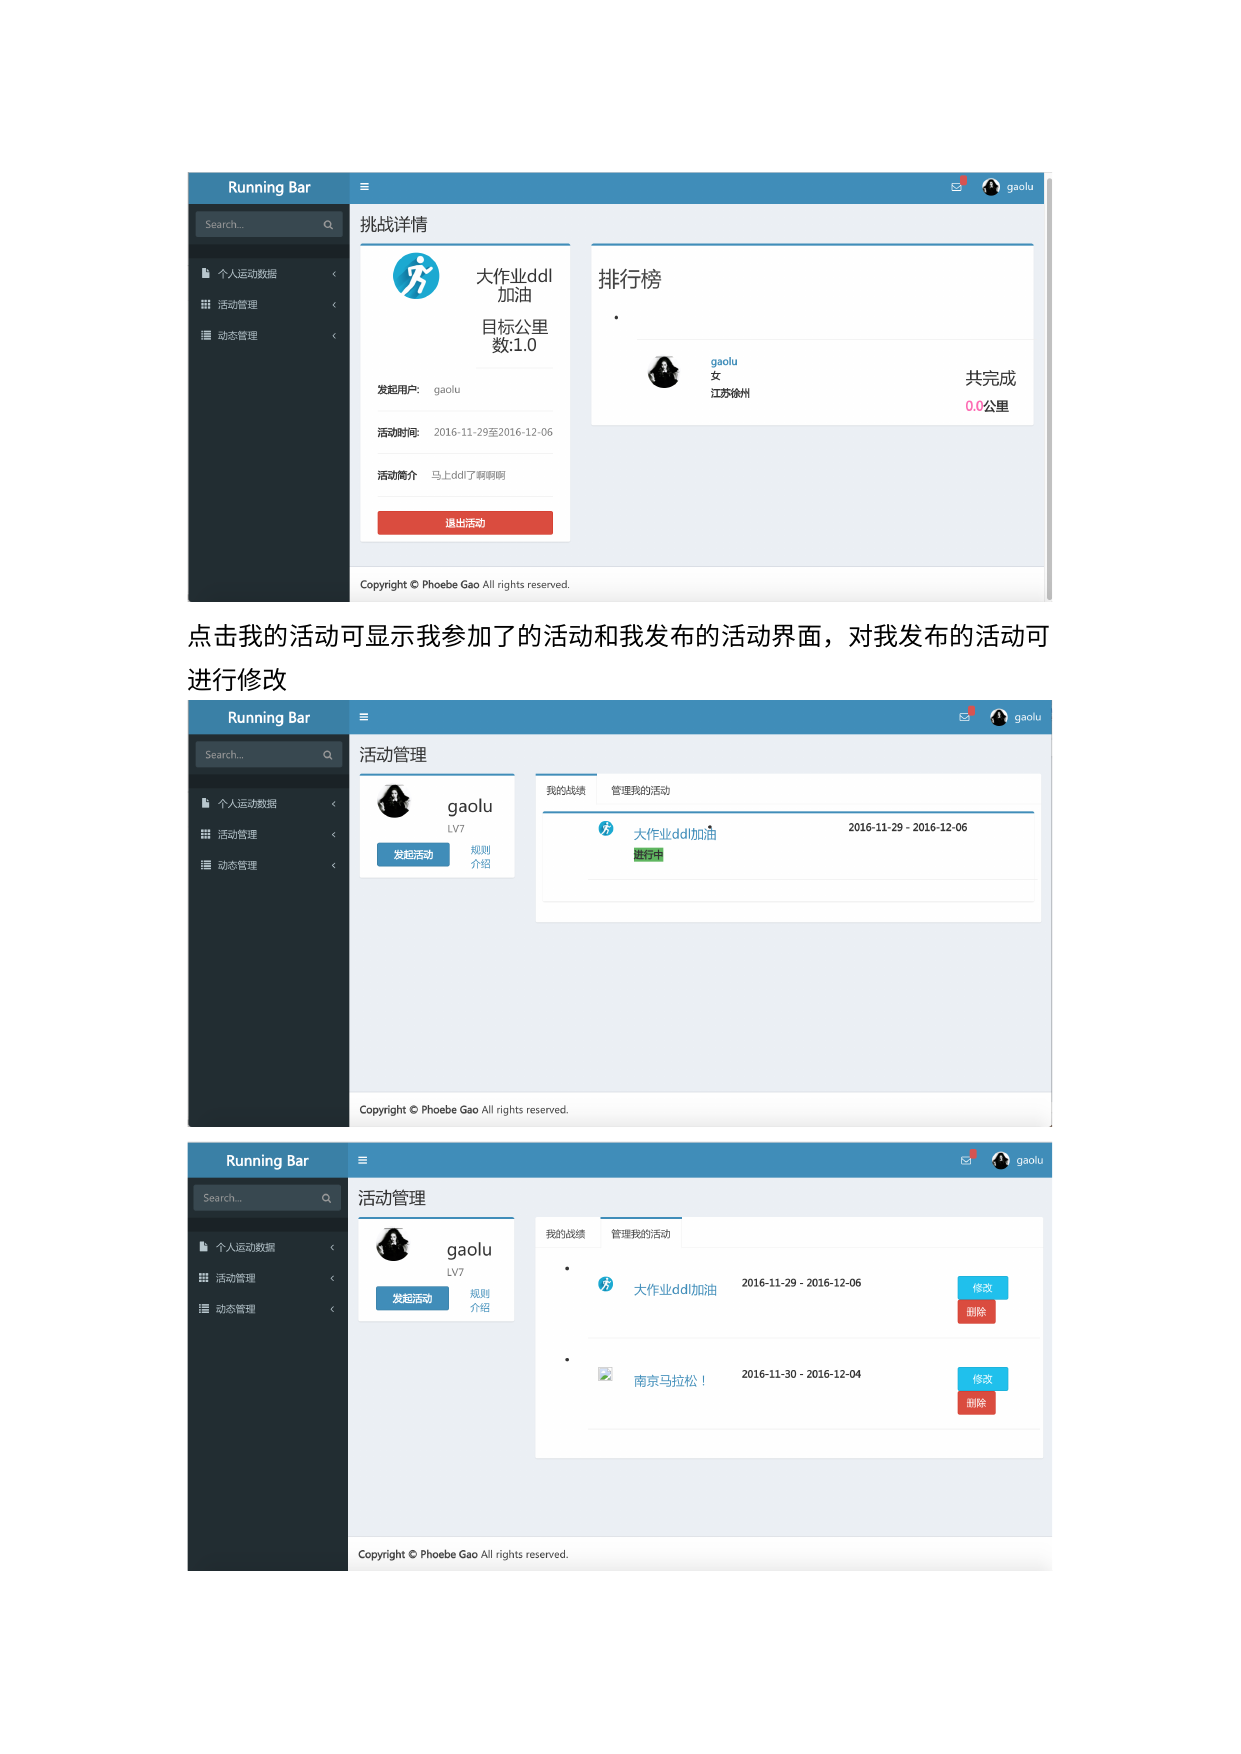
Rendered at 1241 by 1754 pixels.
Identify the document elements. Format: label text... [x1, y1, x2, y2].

picture [187, 172, 1053, 602]
picture [187, 700, 1053, 1127]
text 点击我的活动可显示我参加了的活动和我发布的活动界面，对我发布的活动可进行修改 [187, 613, 1053, 700]
picture [187, 1141, 1053, 1571]
